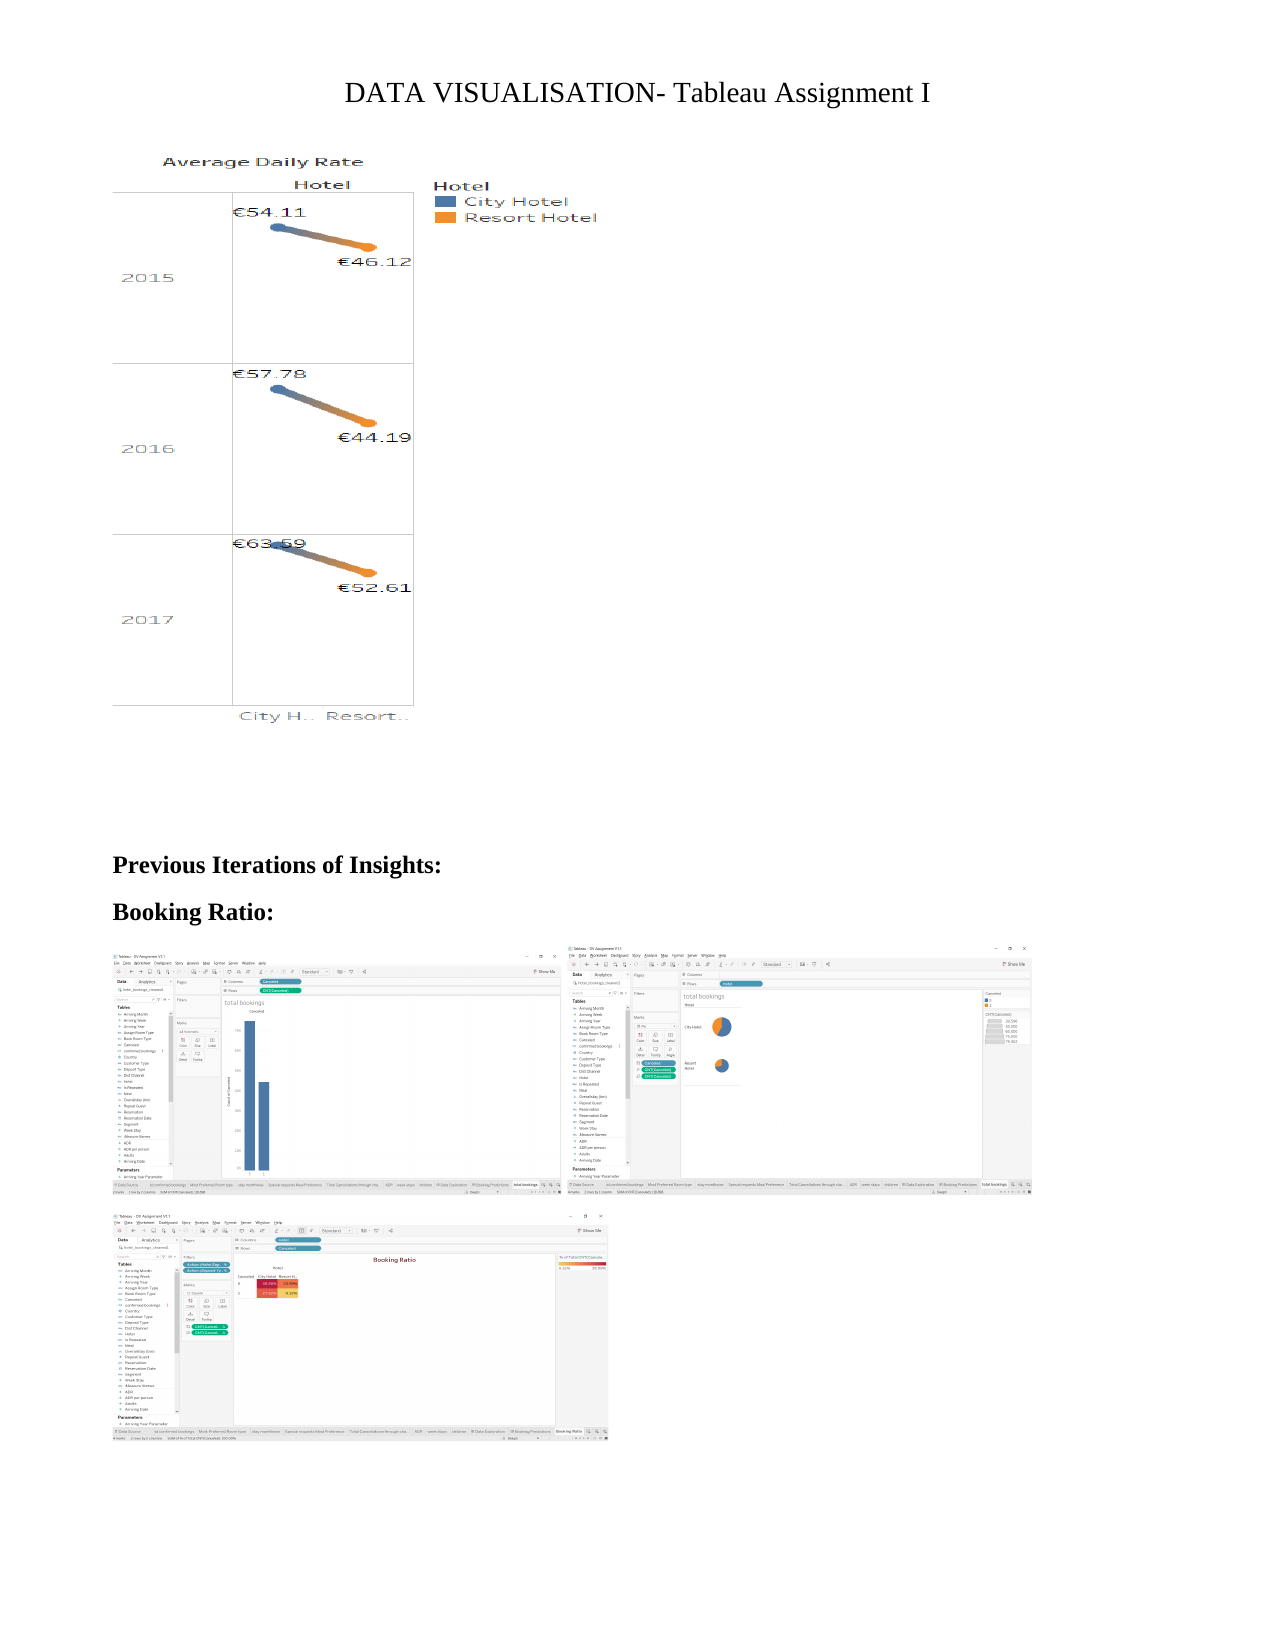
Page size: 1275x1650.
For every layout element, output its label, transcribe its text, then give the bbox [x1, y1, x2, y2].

picture [112, 953, 562, 1195]
text Previous Iterations of Insights: [112, 850, 1125, 878]
picture [112, 1213, 609, 1441]
picture [112, 150, 642, 736]
text Booking Ratio: [112, 897, 1125, 926]
picture [567, 945, 1032, 1195]
